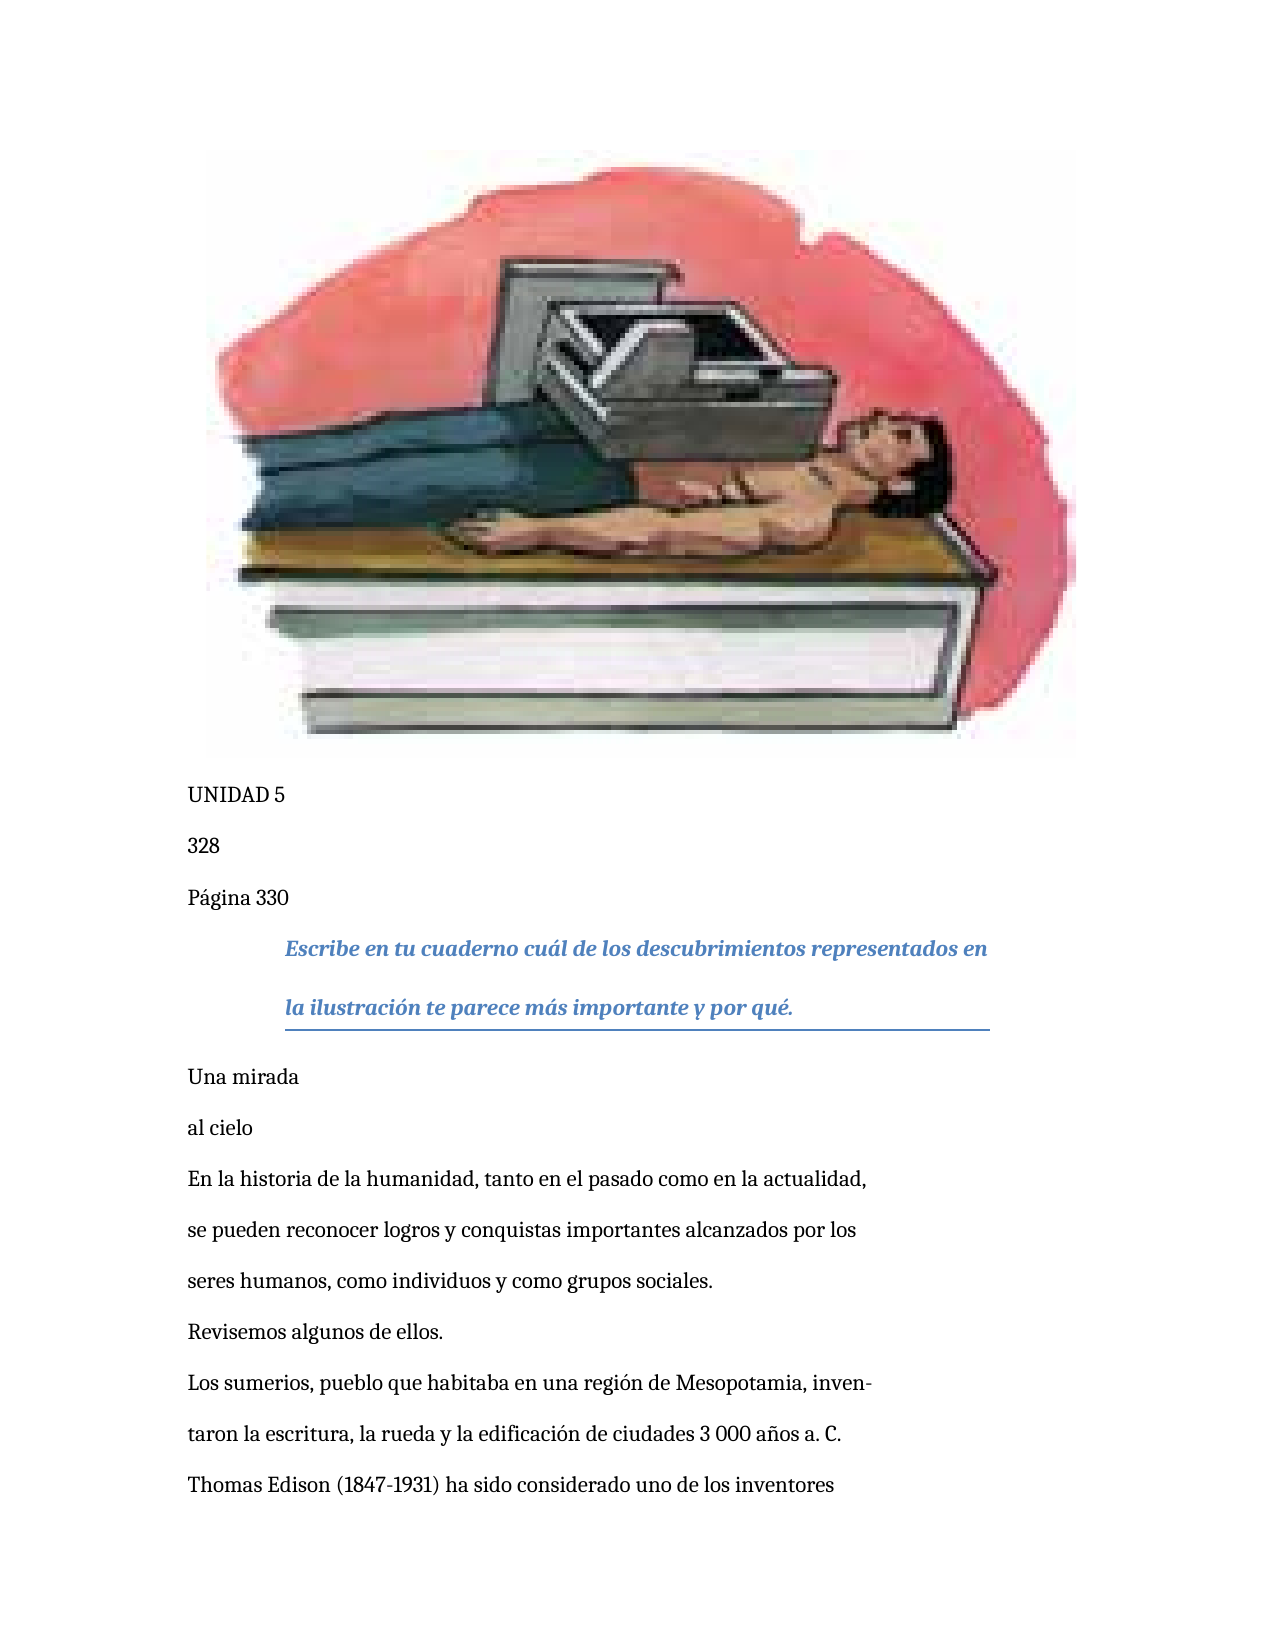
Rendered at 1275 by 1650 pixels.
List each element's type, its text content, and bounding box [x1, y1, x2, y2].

text taron la escritura, la rueda y la edificación de ciudades 3 000 años a. C. [187, 1421, 1087, 1447]
text Revisemos algunos de ellos. [187, 1319, 1087, 1345]
text seres humanos, como individuos y como grupos sociales. [187, 1268, 1087, 1294]
text Página 330 [187, 884, 1087, 911]
text UNIDAD 5 [187, 782, 1087, 809]
picture [206, 150, 1077, 758]
text 328 [187, 833, 1087, 860]
text Thomas Edison (1847-1931) ha sido considerado uno de los inventores [187, 1472, 1087, 1498]
text la ilustración te parece más importante y por qué. [285, 995, 990, 1029]
text Una mirada [187, 1063, 1087, 1090]
text Los sumerios, pueblo que habitaba en una región de Mesopotamia, inven- [187, 1370, 1087, 1396]
text al cielo [187, 1114, 1087, 1141]
text se pueden reconocer logros y conquistas importantes alcanzados por los [187, 1217, 1087, 1243]
text Escribe en tu cuaderno cuál de los descubrimientos representados en [285, 935, 990, 962]
text En la historia de la humanidad, tanto en el pasado como en la actualidad, [187, 1166, 1087, 1192]
